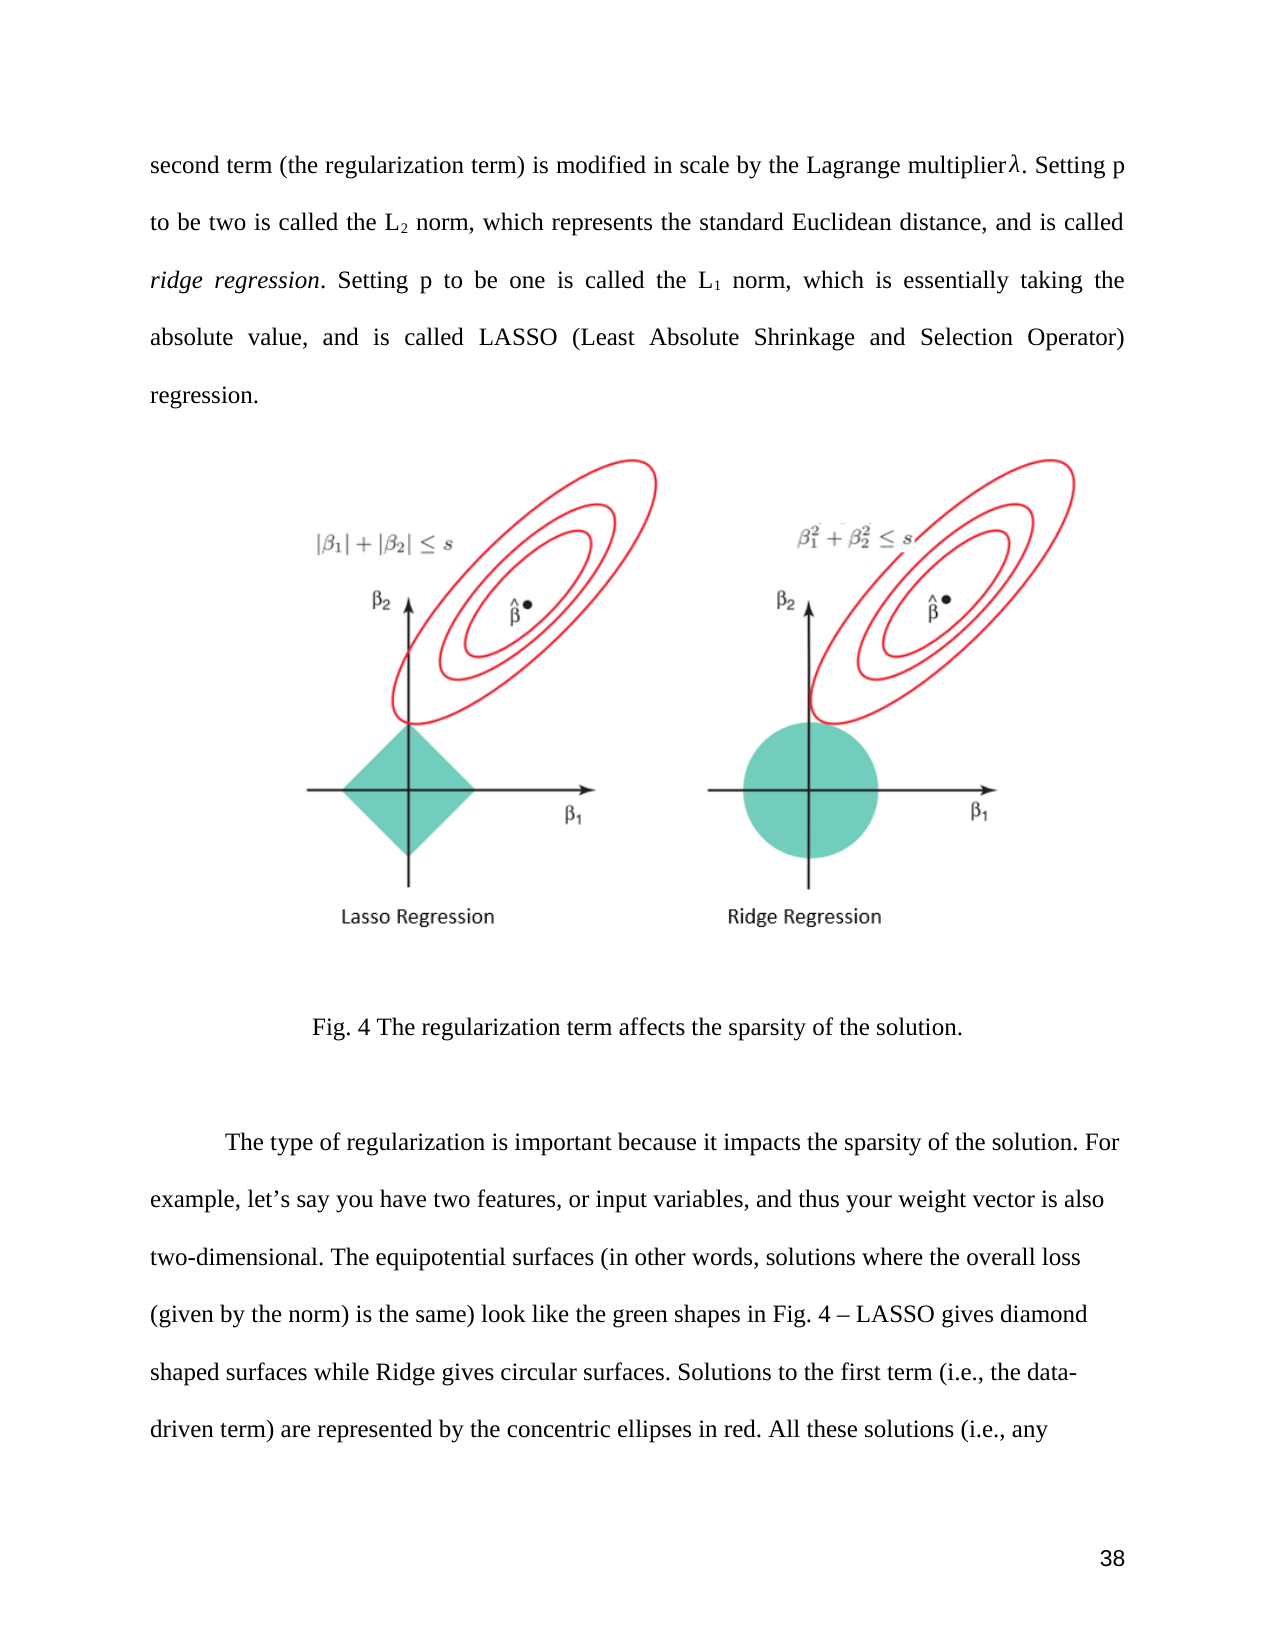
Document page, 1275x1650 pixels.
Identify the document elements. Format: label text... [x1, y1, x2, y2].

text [150, 150, 1125, 409]
picture [233, 437, 1117, 986]
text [150, 1127, 1125, 1443]
text Fig. 4 The regularization term affects the sparsity of the solution. [150, 1012, 1125, 1041]
